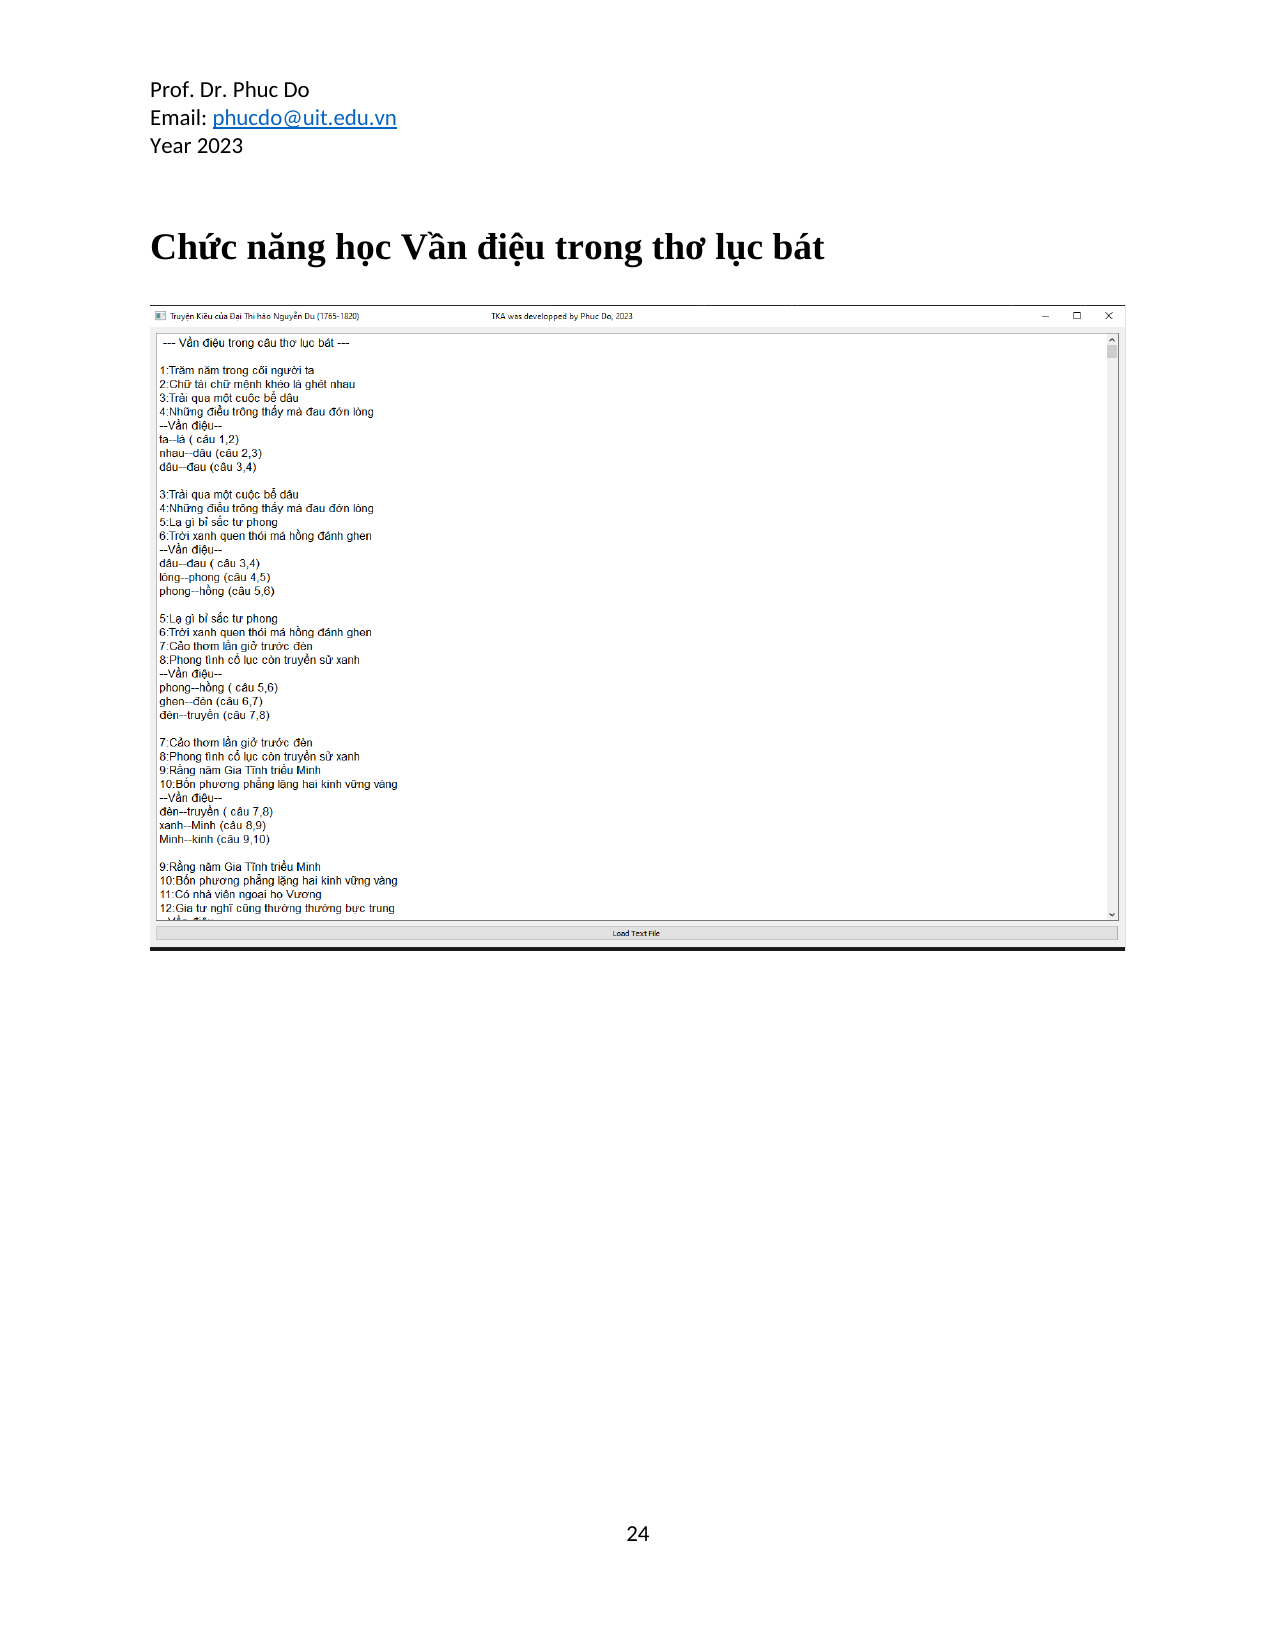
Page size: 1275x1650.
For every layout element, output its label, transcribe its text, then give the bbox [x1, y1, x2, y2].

subtitle Chức năng học Vần điệu trong thơ lục bát [150, 224, 1125, 268]
picture [150, 305, 1125, 951]
